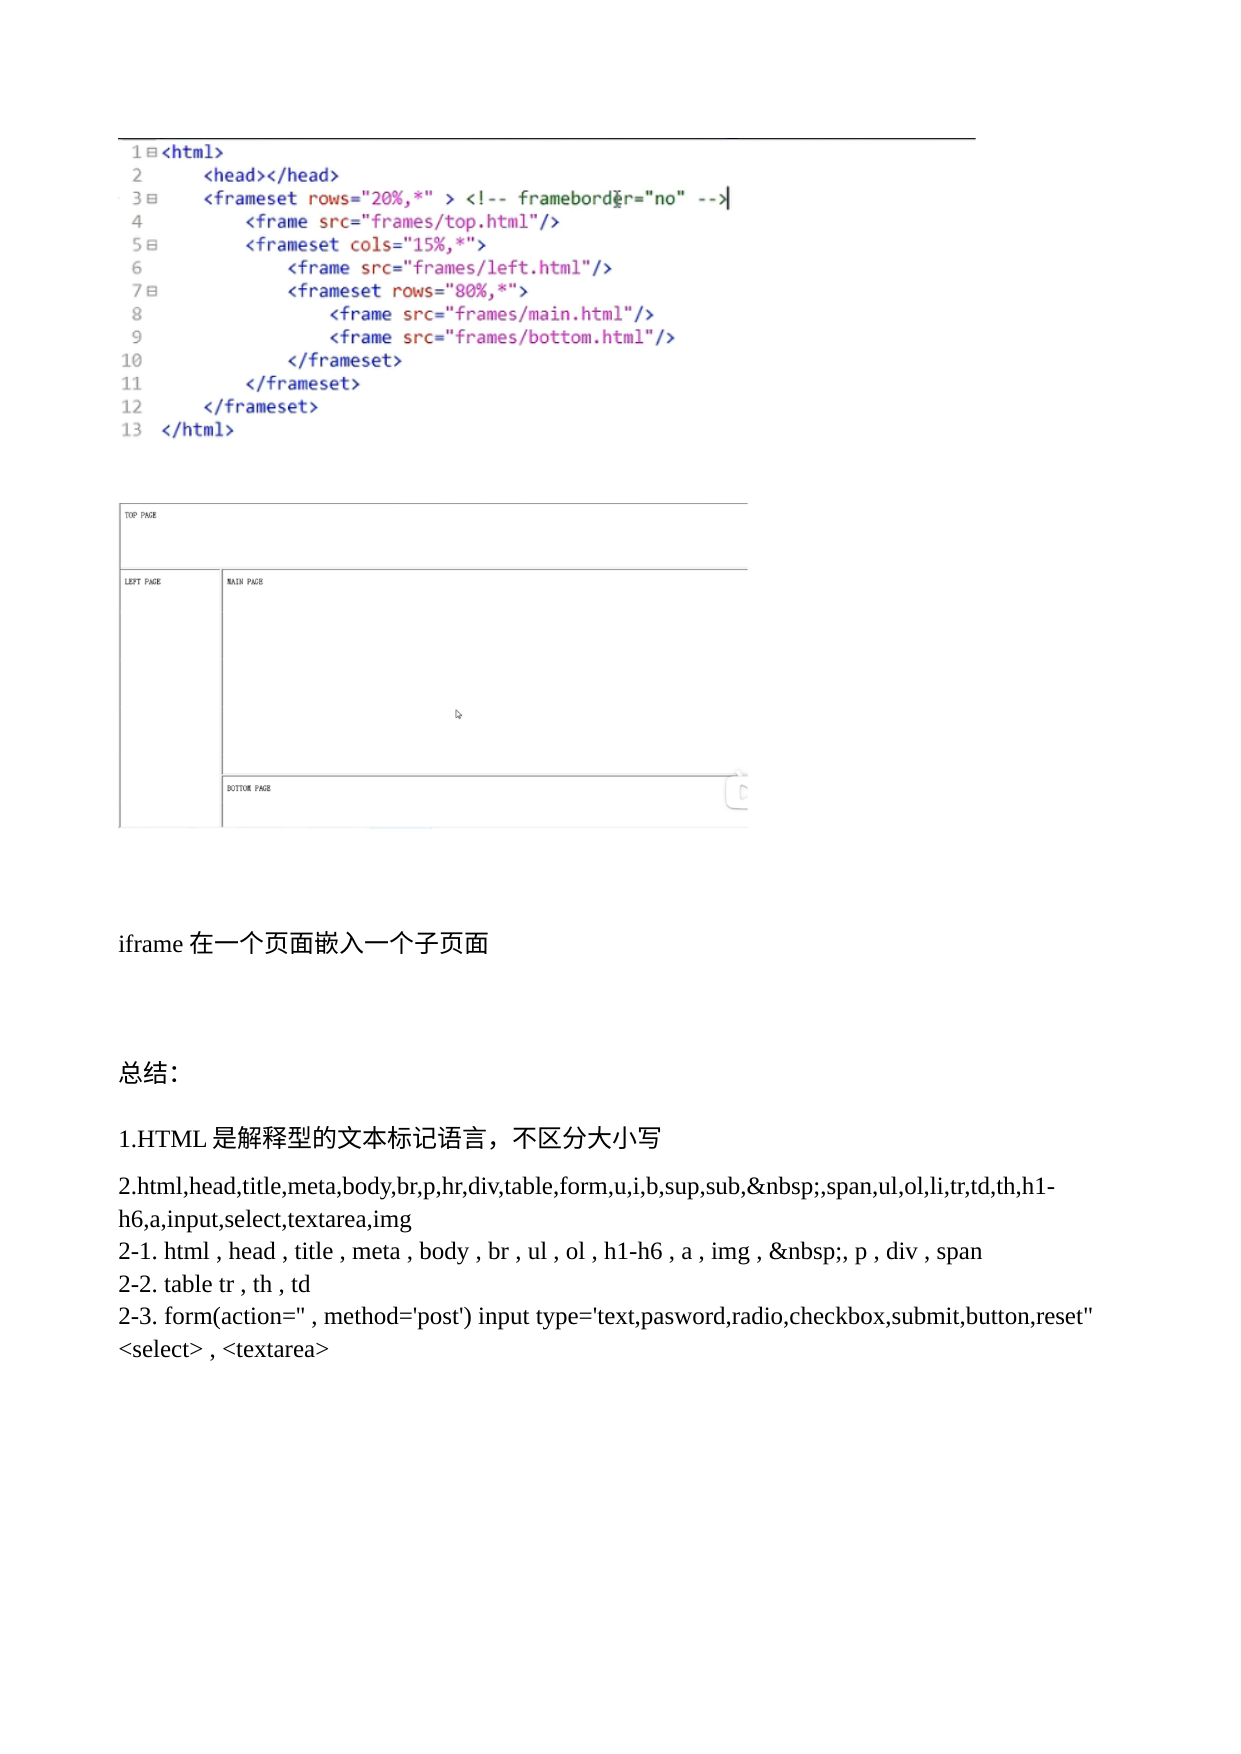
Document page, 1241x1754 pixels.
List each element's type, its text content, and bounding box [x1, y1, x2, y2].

text iframe 在一个页面嵌入一个子页面 [118, 909, 1122, 974]
text 2-3. form(action='' , method='post') input type='text,pasword,radio,checkbox,submit,button,reset" <select> , <textarea> [118, 1299, 1122, 1364]
text 总结： [118, 1039, 1122, 1104]
picture [118, 138, 976, 446]
text 2-2. table tr , th , td [118, 1267, 1122, 1299]
picture [118, 503, 748, 829]
text 1.HTML是解释型的文本标记语言，不区分大小写 [118, 1104, 1122, 1169]
text 2.html,head,title,meta,body,br,p,hr,div,table,form,u,i,b,sup,sub,&nbsp;,span,ul,ol,li,tr,td,th,h1-h6,a,input,select,textarea,img [118, 1169, 1122, 1234]
text 2-1. html , head , title , meta , body , br , ul , ol , h1-h6 , a , img , &nbsp;, p , div , span [118, 1234, 1122, 1267]
